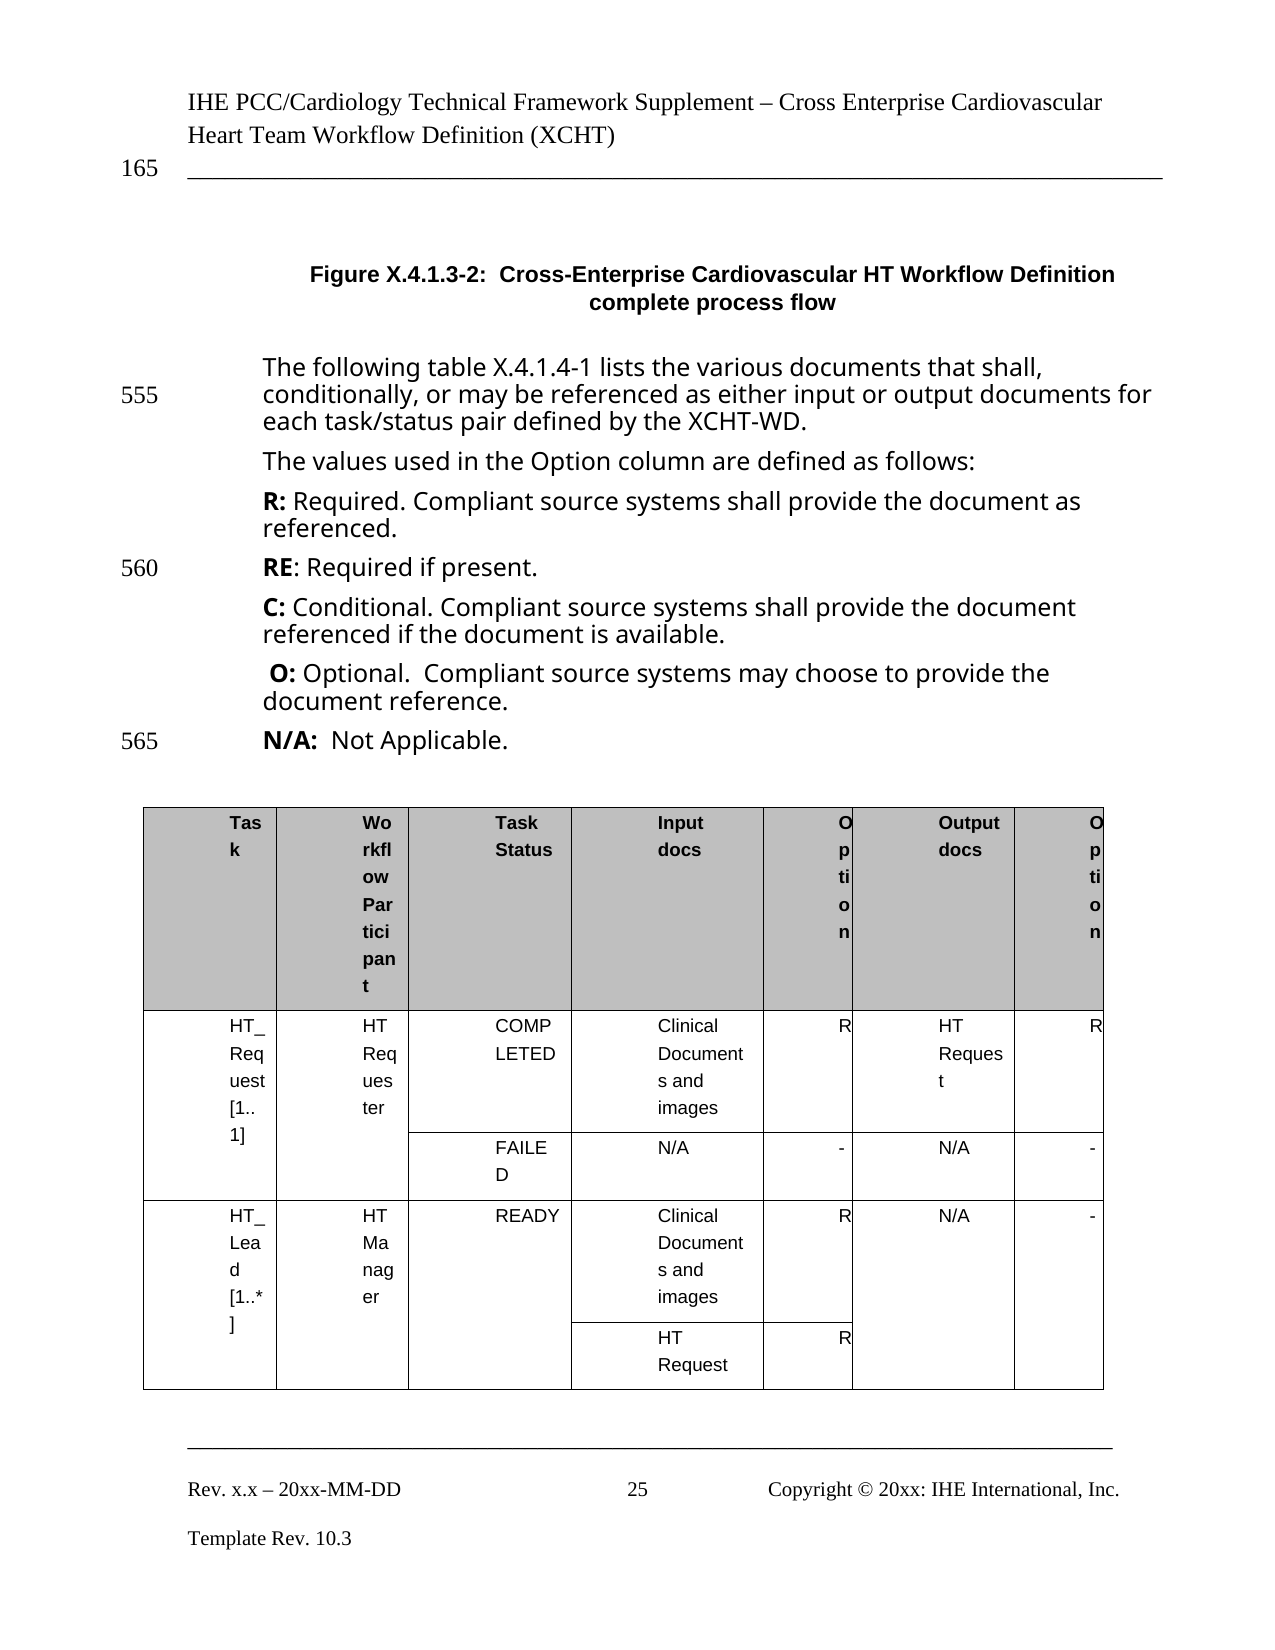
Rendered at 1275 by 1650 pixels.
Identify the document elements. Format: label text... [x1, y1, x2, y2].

text R: Required. Compliant source systems shall provide the document as referenced. [262, 488, 1162, 542]
table_header Input docs [572, 808, 763, 1010]
text The following table X.4.1.4-1 lists the various documents that shall, conditionally, or may be referenced as either input or output documents for each task/status pair defined by the XCHT-WD. [262, 355, 1162, 436]
table_header Task Status [409, 808, 571, 1010]
table_cell Clinical Documents and images [572, 1011, 763, 1132]
table_cell Clinical Documents and images [572, 1201, 763, 1322]
table_cell R [764, 1323, 852, 1389]
table_cell HT_Lead [1..*] [144, 1201, 276, 1389]
table_cell HT Manager [277, 1201, 408, 1389]
text RE: Required if present. [262, 555, 1162, 582]
table_header Task [144, 808, 276, 1010]
table_cell HT Requester [277, 1011, 408, 1200]
table_cell HT Request [572, 1323, 763, 1389]
text C: Conditional. Compliant source systems shall provide the document referenced if the document is available. [262, 594, 1162, 649]
text N/A: Not Applicable. [262, 728, 1162, 755]
text The values used in the Option column are defined as follows: [262, 449, 1162, 476]
table_header Workflow Participant [277, 808, 408, 1010]
table_cell - [1015, 1133, 1103, 1200]
table_header Option [1015, 808, 1103, 1010]
table_cell N/A [853, 1133, 1014, 1200]
table_cell FAILED [409, 1133, 571, 1200]
table_cell R [764, 1011, 852, 1132]
table_cell READY [409, 1201, 571, 1389]
table_header Option [764, 808, 852, 1010]
table_cell - [764, 1133, 852, 1200]
table_cell - [1015, 1201, 1103, 1389]
table_header Output docs [853, 808, 1014, 1010]
table_cell N/A [572, 1133, 763, 1200]
table_cell HT_Request [1..1] [144, 1011, 276, 1200]
table_cell HT Request [853, 1011, 1014, 1132]
table_cell COMPLETED [409, 1011, 571, 1132]
table_cell R [764, 1201, 852, 1322]
table_cell R [1015, 1011, 1103, 1132]
text O: Optional. Compliant source systems may choose to provide the document reference. [262, 661, 1162, 715]
title Figure X.4.1.3-2: Cross-Enterprise Cardiovascular HT Workflow Definition complete process flow [262, 261, 1162, 315]
table_cell N/A [853, 1201, 1014, 1389]
